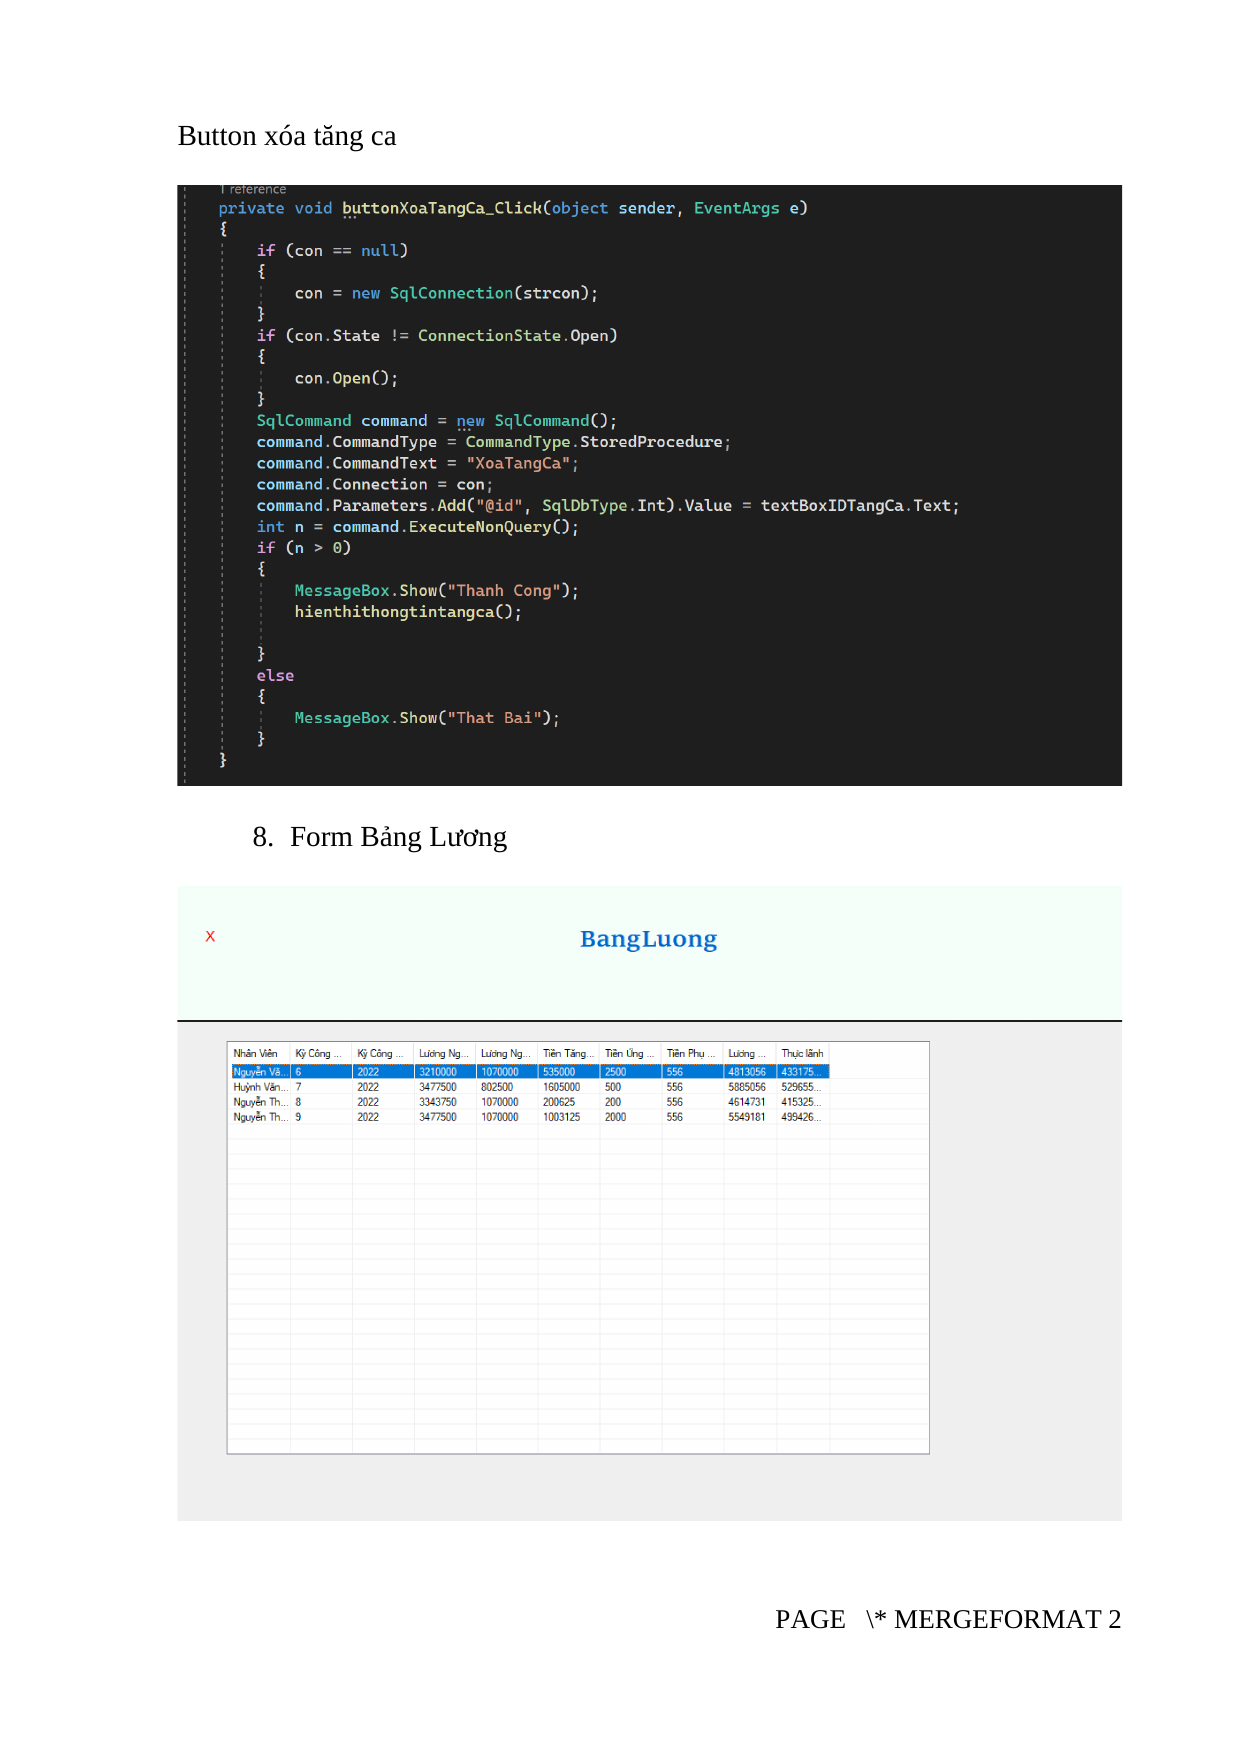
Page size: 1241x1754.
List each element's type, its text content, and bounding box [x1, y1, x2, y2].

picture [177, 886, 1123, 1521]
text Button xóa tăng ca [177, 118, 1122, 152]
list Form Bảng Lương [252, 819, 1122, 853]
picture [177, 185, 1123, 786]
